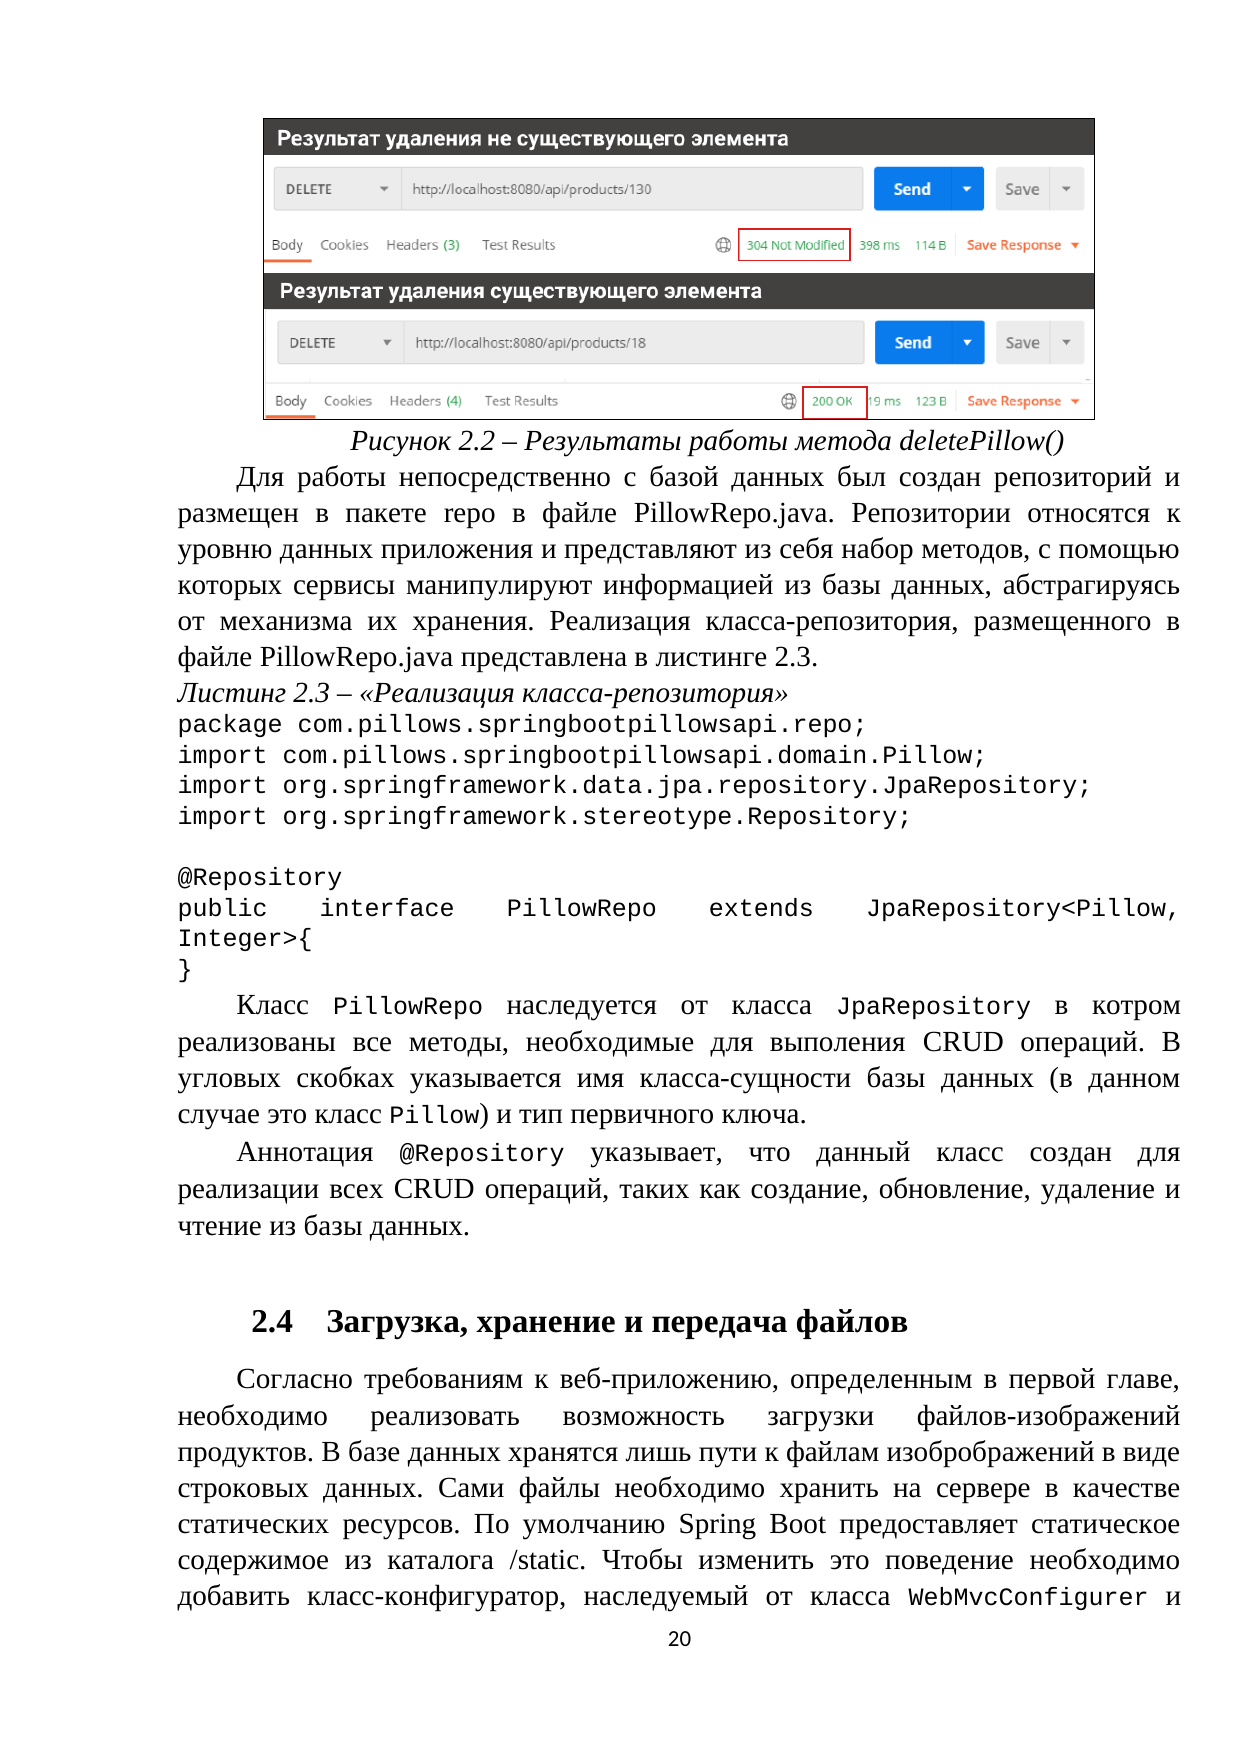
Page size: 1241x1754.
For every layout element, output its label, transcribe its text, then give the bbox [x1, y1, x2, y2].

text Класс PillowRepo наследуется от класса JpaRepository в котром реализованы все методы, необходимые для выполения CRUD операций. В угловых скобках указывается имя класса-сущности базы данных (в данном случае это класс Pillow) и тип первичного ключа. [177, 987, 1181, 1131]
text import com.pillows.springbootpillowsapi.domain.Pillow; [177, 742, 1181, 771]
text } [177, 956, 1181, 985]
text Для работы непосредственно с базой данных был создан репозиторий и размещен в пакете repo в файле PillowRepo.java. Репозитории относятся к уровню данных приложения и представляют из себя набор методов, с помощью которых сервисы манипулируют информацией из базы данных, абстрагируясь от механизма их хранения. Реализация класса-репозитория, размещенного в файле PillowRepo.java представлена в листинге 2.3. [177, 459, 1181, 673]
text public interface PillowRepo extends JpaRepository<Pillow, Integer>{ [177, 895, 1181, 954]
text import org.springframework.stereotype.Repository; [177, 803, 1181, 832]
list Загрузка, хранение и передача файлов [251, 1301, 1181, 1339]
text @Repository [177, 865, 1181, 893]
text Листинг 2.3 – «Реализация класса-репозитория» [177, 676, 1181, 709]
picture [264, 119, 1094, 419]
text import org.springframework.data.jpa.repository.JpaRepository; [177, 773, 1181, 801]
text package com.pillows.springbootpillowsapi.repo; [177, 712, 1181, 740]
text Рисунок 2.2 – Результаты работы метода deletePillow() [177, 423, 1181, 456]
text Аннотация @Repository указывает, что данный класс создан для реализации всех CRUD операций, таких как создание, обновление, удаление и чтение из базы данных. [177, 1134, 1181, 1241]
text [177, 1362, 1181, 1613]
